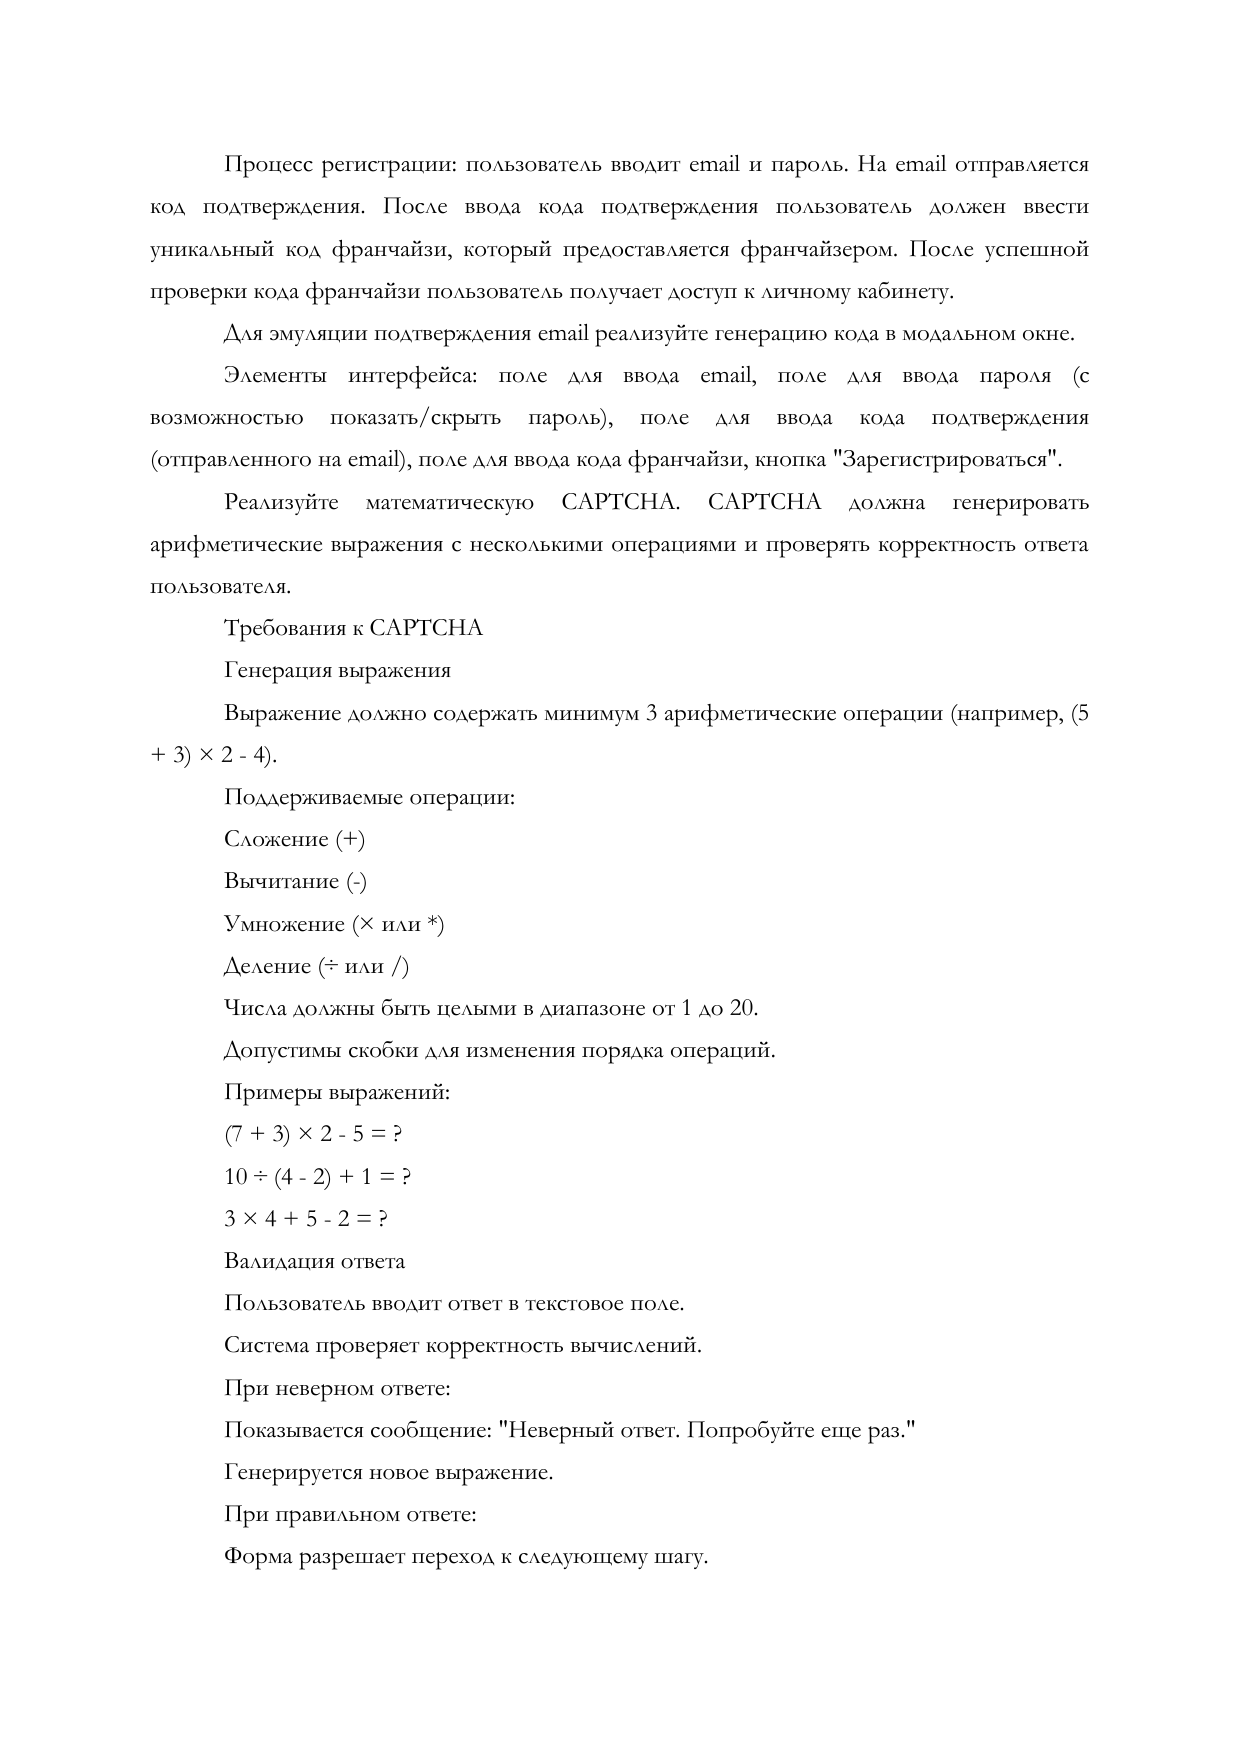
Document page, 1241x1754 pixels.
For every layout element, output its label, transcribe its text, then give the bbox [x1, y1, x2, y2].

text Система проверяет корректность вычислений. [150, 1331, 1090, 1359]
text Поддерживаемые операции: [150, 783, 1090, 811]
text Процесс регистрации: пользователь вводит email и пароль. На email отправляется код подтверждения. После ввода кода подтверждения пользователь должен ввести уникальный код франчайзи, который предоставляется франчайзером. После успешной проверки кода франчайзи пользователь получает доступ к личному кабинету. [150, 150, 1090, 305]
text Генерируется новое выражение. [150, 1458, 1090, 1486]
text Генерация выражения [150, 656, 1090, 684]
text Выражение должно содержать минимум 3 арифметические операции (например, (5 + 3) × 2 - 4). [150, 698, 1090, 769]
text Для эмуляции подтверждения email реализуйте генерацию кода в модальном окне. [150, 319, 1090, 347]
text 3 × 4 + 5 - 2 = ? [150, 1205, 1090, 1233]
text При неверном ответе: [150, 1373, 1090, 1402]
text Пользователь вводит ответ в текстовое поле. [150, 1289, 1090, 1317]
text Сложение (+) [150, 825, 1090, 853]
text Показывается сообщение: "Неверный ответ. Попробуйте еще раз." [150, 1416, 1090, 1444]
text Реализуйте математическую CAPTCHA. CAPTCHA должна генерировать арифметические выражения с несколькими операциями и проверять корректность ответа пользователя. [150, 487, 1090, 600]
text При правильном ответе: [150, 1500, 1090, 1528]
text Вычитание (-) [150, 867, 1090, 895]
text Допустимы скобки для изменения порядка операций. [150, 1036, 1090, 1064]
text Умножение (× или *) [150, 909, 1090, 937]
text Деление (÷ или /) [150, 952, 1090, 980]
text Примеры выражений: [150, 1078, 1090, 1106]
text Элементы интерфейса: поле для ввода email, поле для ввода пароля (с возможностью показать/скрыть пароль), поле для ввода кода подтверждения (отправленного на email), поле для ввода кода франчайзи, кнопка "Зарегистрироваться". [150, 361, 1090, 473]
text 10 ÷ (4 - 2) + 1 = ? [150, 1162, 1090, 1191]
text (7 + 3) × 2 - 5 = ? [150, 1120, 1090, 1148]
text Числа должны быть целыми в диапазоне от 1 до 20. [150, 994, 1090, 1022]
text Валидация ответа [150, 1247, 1090, 1275]
text Требования к CAPTCHA [150, 614, 1090, 642]
text Форма разрешает переход к следующему шагу. [150, 1542, 1090, 1570]
